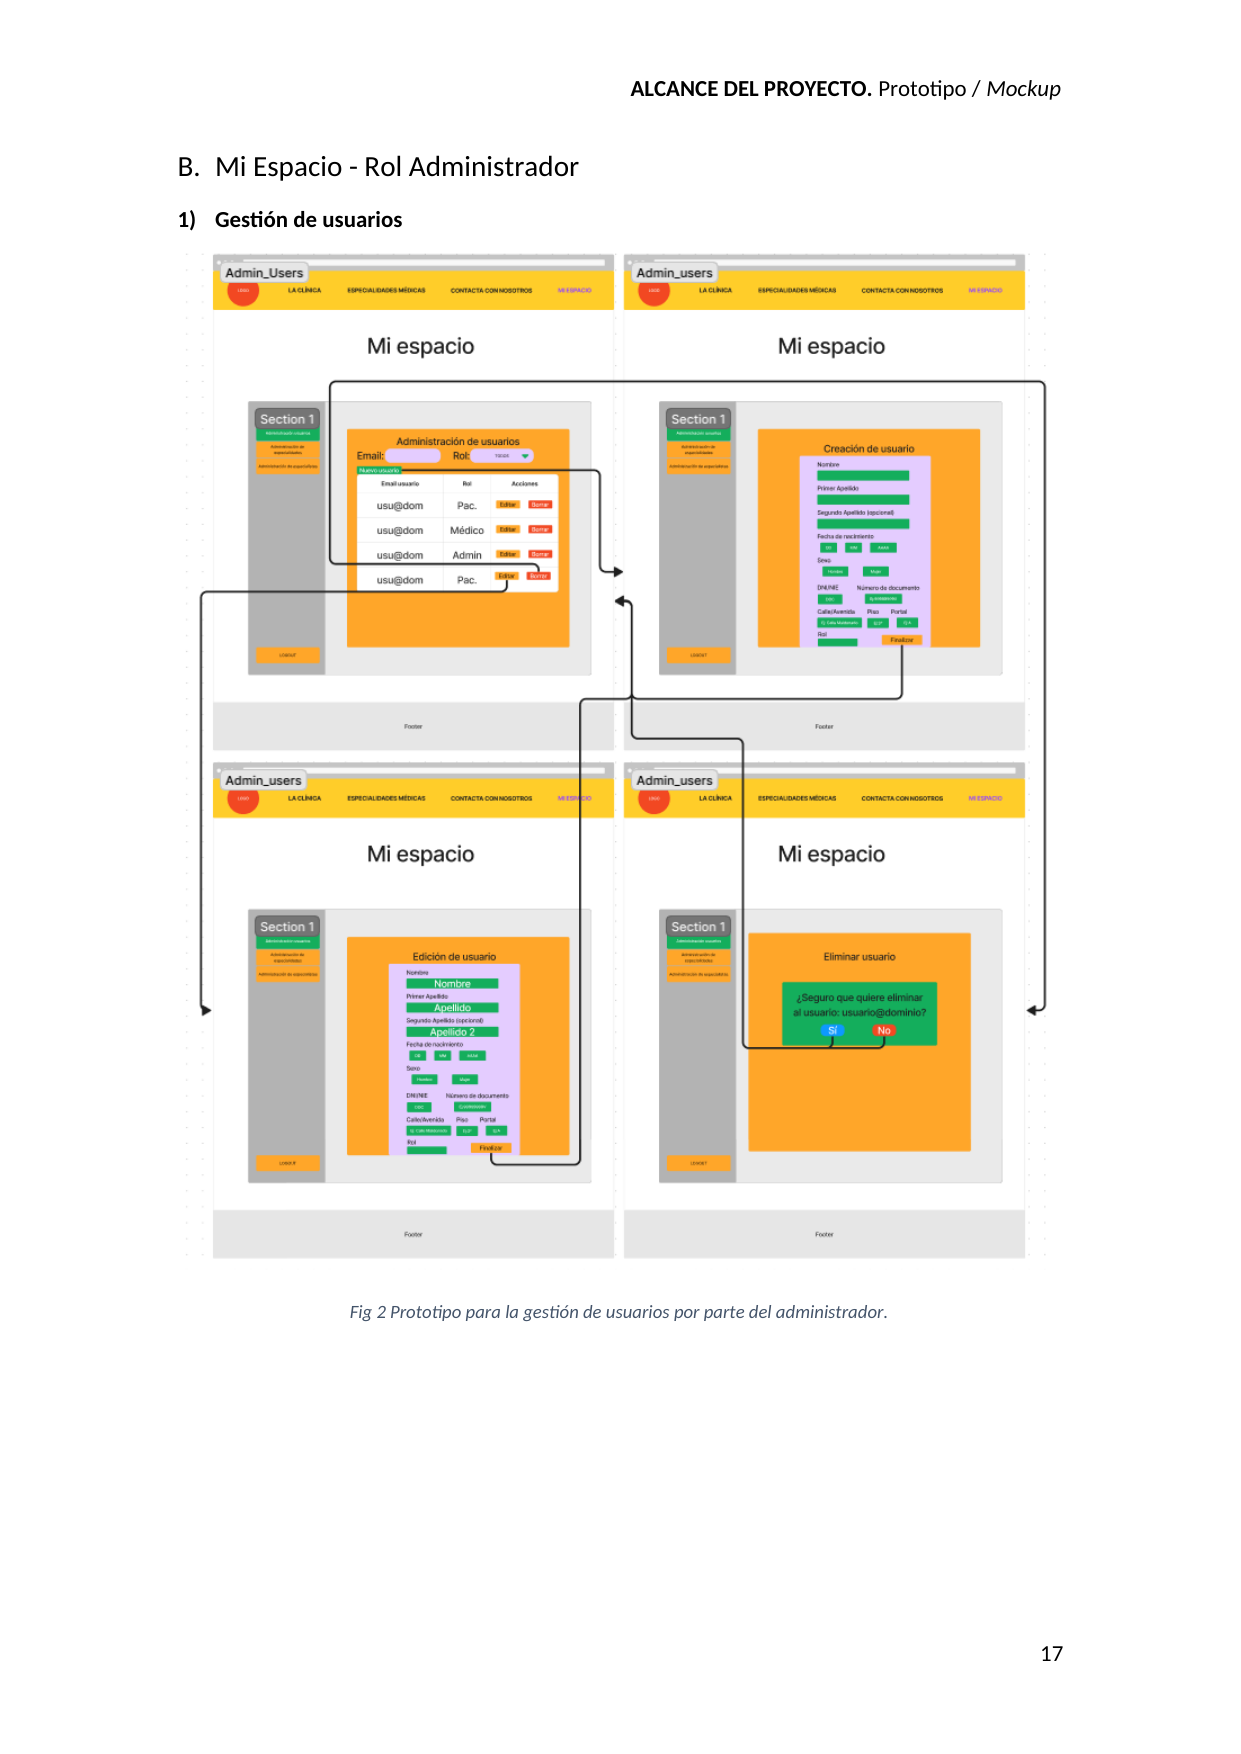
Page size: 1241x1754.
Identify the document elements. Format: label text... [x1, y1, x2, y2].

list Gestión de usuarios [177, 205, 1063, 233]
list Mi Espacio - Rol Administrador [177, 148, 1063, 183]
picture [177, 247, 1059, 1270]
text Fig 2 Prototipo para la gestión de usuarios por parte del administrador. [177, 1301, 1063, 1323]
